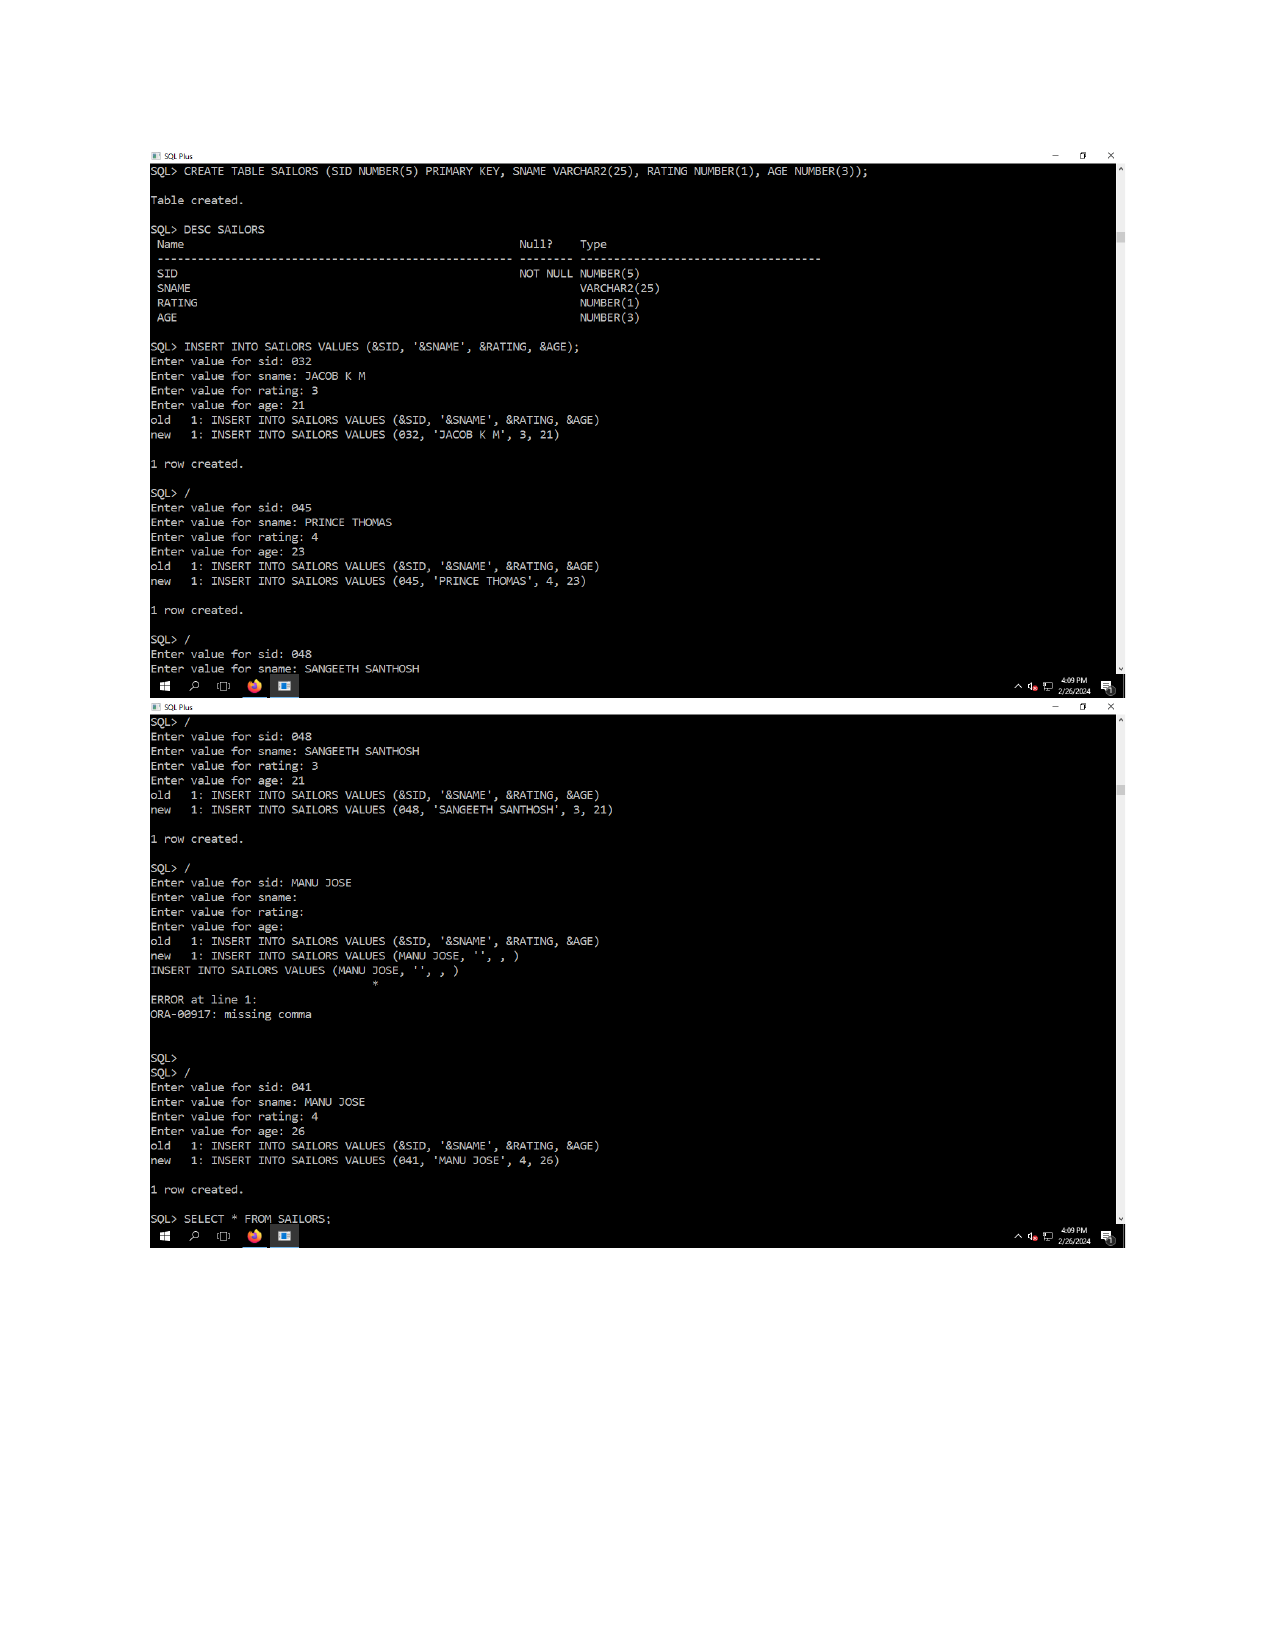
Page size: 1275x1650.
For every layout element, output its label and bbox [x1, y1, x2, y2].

picture [150, 150, 1125, 698]
picture [150, 700, 1125, 1248]
